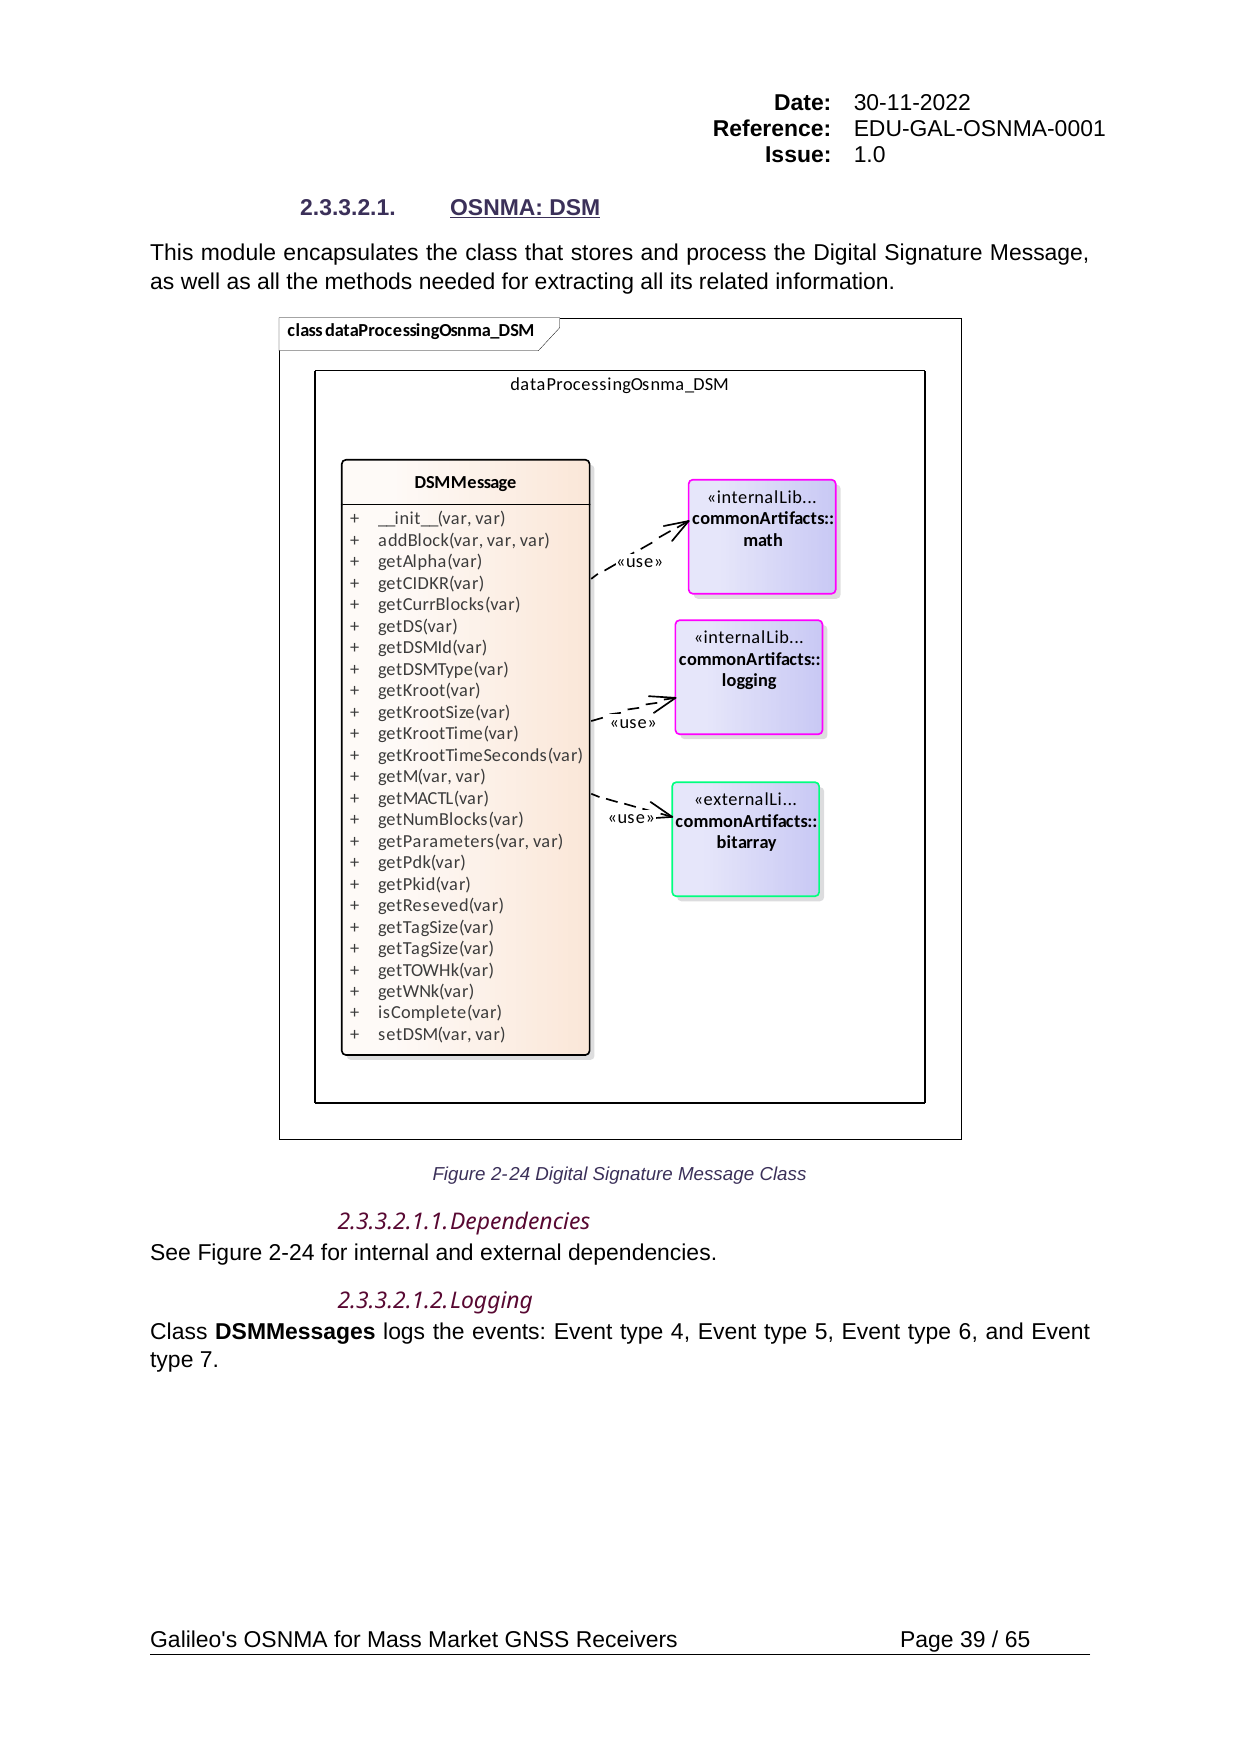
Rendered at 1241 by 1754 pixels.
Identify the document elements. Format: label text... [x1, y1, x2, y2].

subtitle Logging [337, 1284, 1090, 1315]
subtitle Dependencies [337, 1205, 1090, 1237]
subtitle OSNMA: DSM [300, 194, 1090, 220]
text This module encapsulates the class that stores and process the Digital Signature Message, as well as all the methods needed for extracting all its related information. [150, 239, 1090, 294]
text Class DSMMessages logs the events: Event type 4, Event type 5, Event type 6, and Event type 7. [150, 1318, 1090, 1373]
